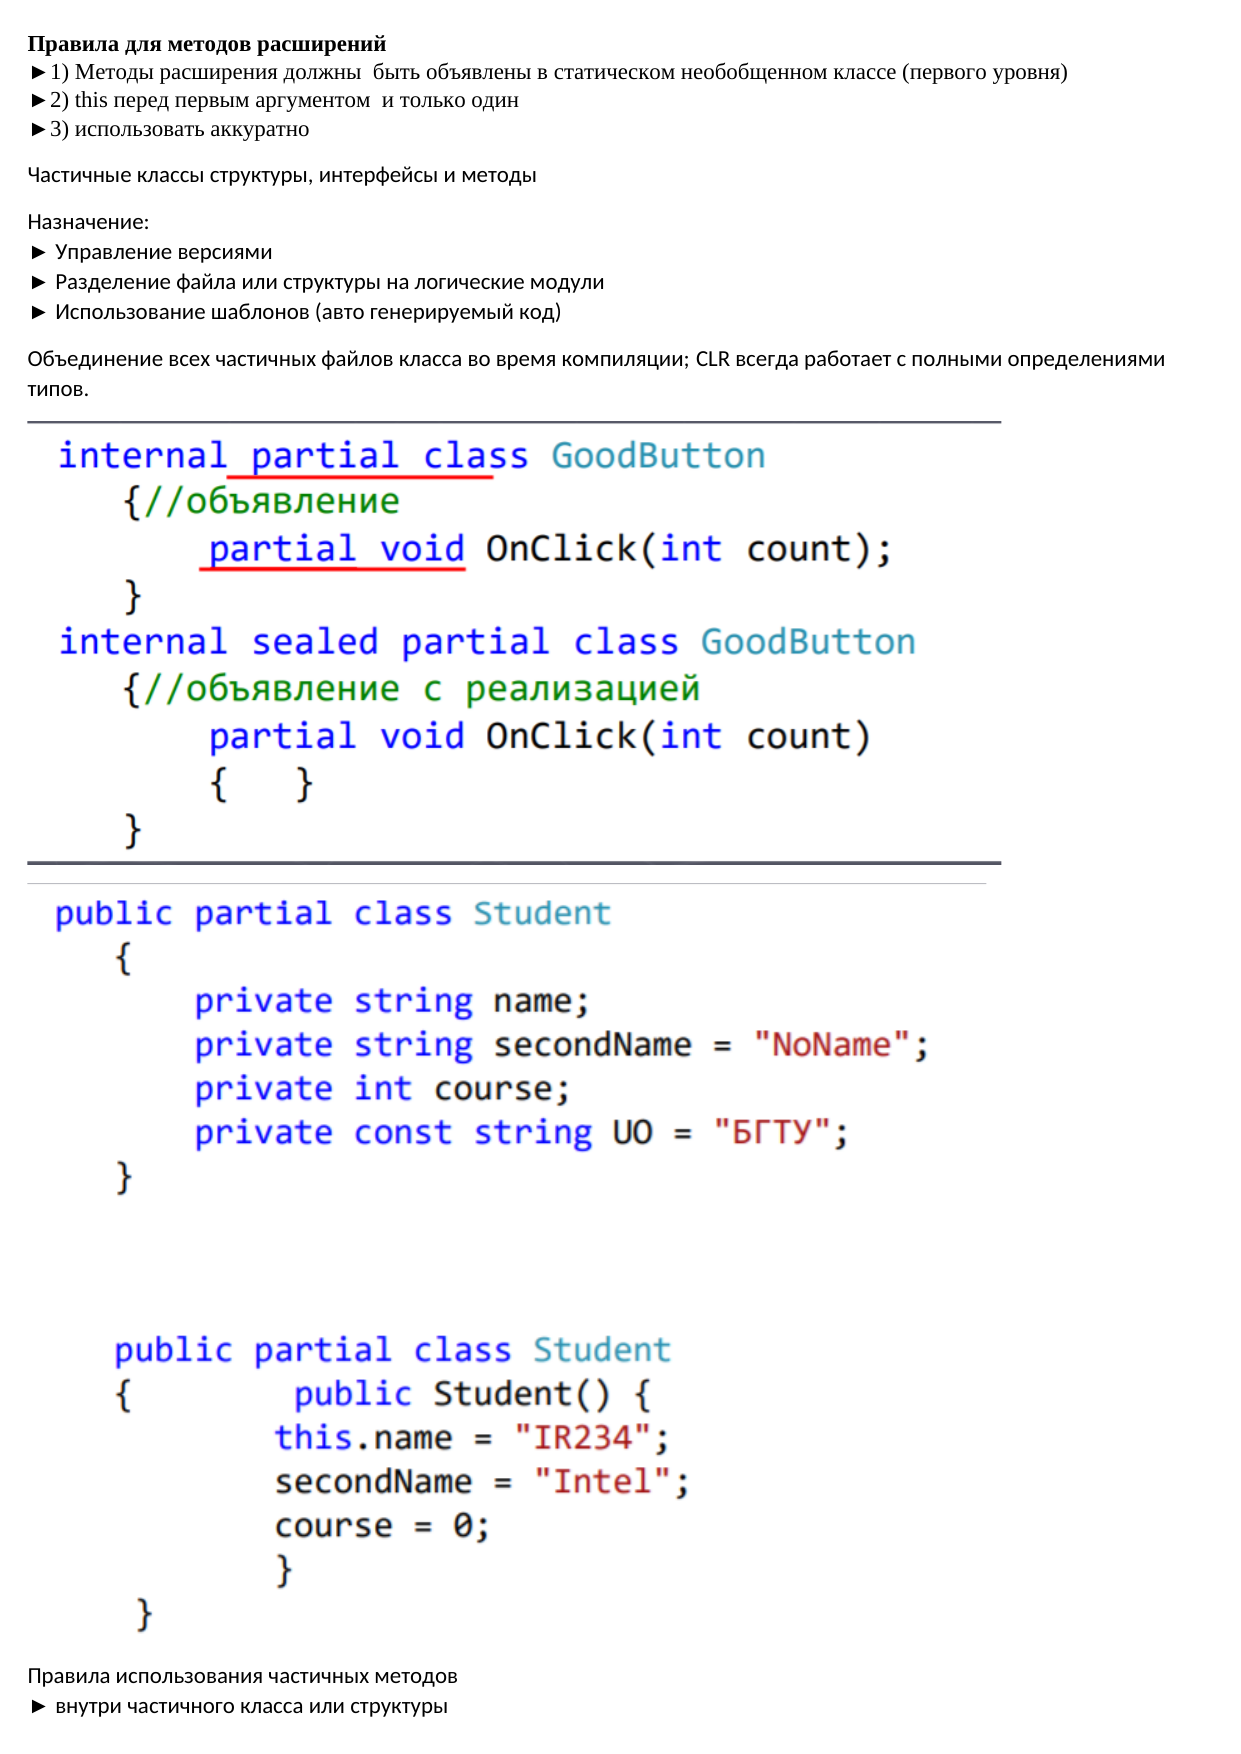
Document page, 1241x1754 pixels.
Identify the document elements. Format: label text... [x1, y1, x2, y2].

text Частичные классы структуры, интерфейсы и методы [27, 160, 1211, 188]
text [27, 29, 1211, 141]
text Назначение: ► Управление версиями ► Разделение файла или структуры на логические модули ► Использование шаблонов (авто генерируемый код) [27, 207, 1211, 326]
text Объединение всех частичных файлов класса во время компиляции; CLR всегда работает с полными определениями типов. [27, 344, 1211, 403]
picture [27, 421, 1002, 865]
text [27, 1661, 1211, 1719]
picture [27, 883, 987, 1643]
